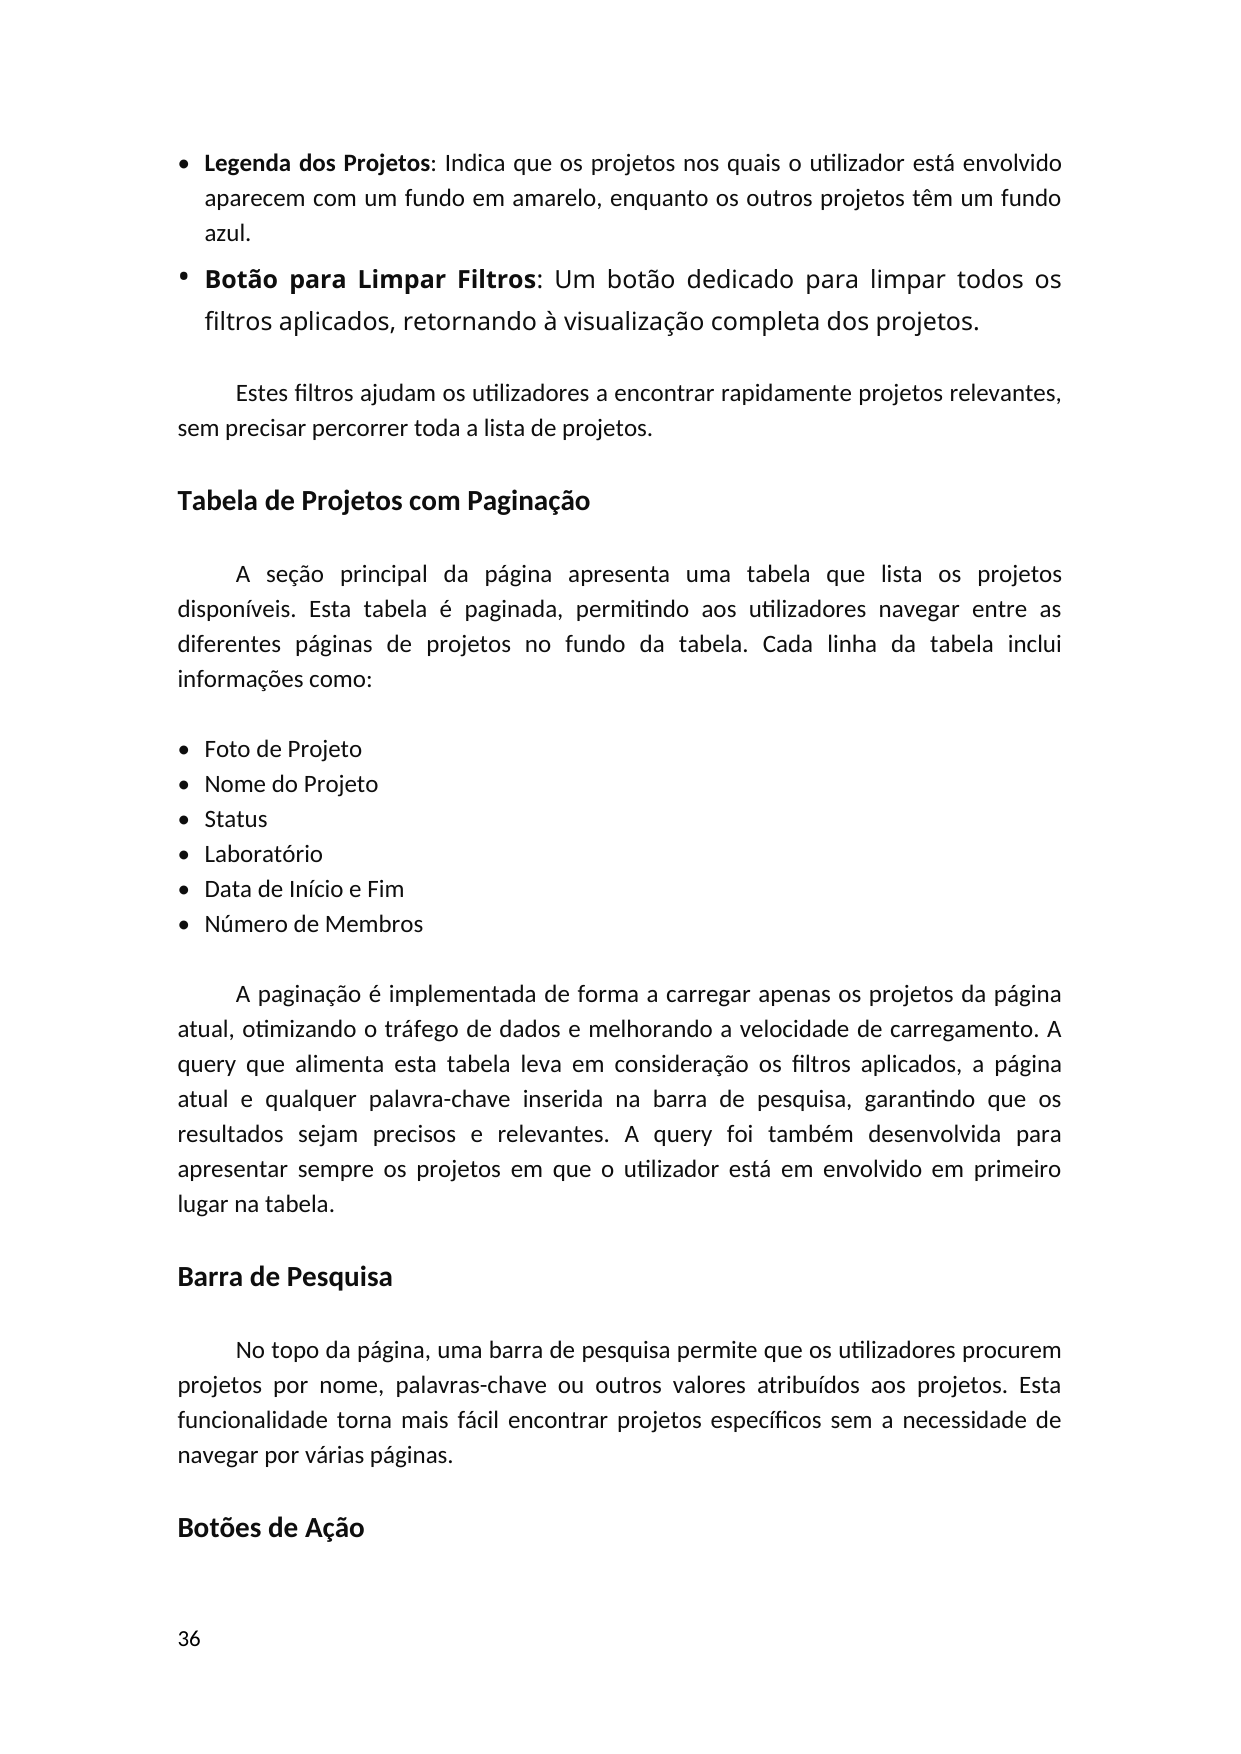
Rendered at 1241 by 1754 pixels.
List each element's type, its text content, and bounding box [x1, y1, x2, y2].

text • Botão para Limpar Filtros: Um botão dedicado para limpar todos os filtros aplicados, retornando à visualização completa dos projetos. [177, 253, 1063, 337]
text • Legenda dos Projetos: Indica que os projetos nos quais o utilizador está envolvido aparecem com um fundo em amarelo, enquanto os outros projetos têm um fundo azul. [177, 148, 1063, 248]
text • Número de Membros [177, 908, 1063, 939]
text • Status [177, 803, 1063, 834]
text • Foto de Projeto [177, 733, 1063, 764]
text A seção principal da página apresenta uma tabela que lista os projetos disponíveis. Esta tabela é paginada, permitindo aos utilizadores navegar entre as diferentes páginas de projetos no fundo da tabela. Cada linha da tabela inclui informações como: [177, 558, 1063, 694]
text Tabela de Projetos com Paginação [177, 482, 1063, 518]
text A paginação é implementada de forma a carregar apenas os projetos da página atual, otimizando o tráfego de dados e melhorando a velocidade de carregamento. A query que alimenta esta tabela leva em consideração os filtros aplicados, a página atual e qualquer palavra-chave inserida na barra de pesquisa, garantindo que os resultados sejam precisos e relevantes. A query foi também desenvolvida para apresentar sempre os projetos em que o utilizador está em envolvido em primeiro lugar na tabela. [177, 978, 1063, 1219]
text Botões de Ação [177, 1509, 1063, 1545]
text • Nome do Projeto [177, 768, 1063, 799]
text • Data de Início e Fim [177, 873, 1063, 904]
text • Laboratório [177, 838, 1063, 869]
text No topo da página, uma barra de pesquisa permite que os utilizadores procurem projetos por nome, palavras-chave ou outros valores atribuídos aos projetos. Esta funcionalidade torna mais fácil encontrar projetos específicos sem a necessidade de navegar por várias páginas. [177, 1334, 1063, 1470]
text Barra de Pesquisa [177, 1258, 1063, 1294]
text Estes filtros ajudam os utilizadores a encontrar rapidamente projetos relevantes, sem precisar percorrer toda a lista de projetos. [177, 377, 1063, 443]
